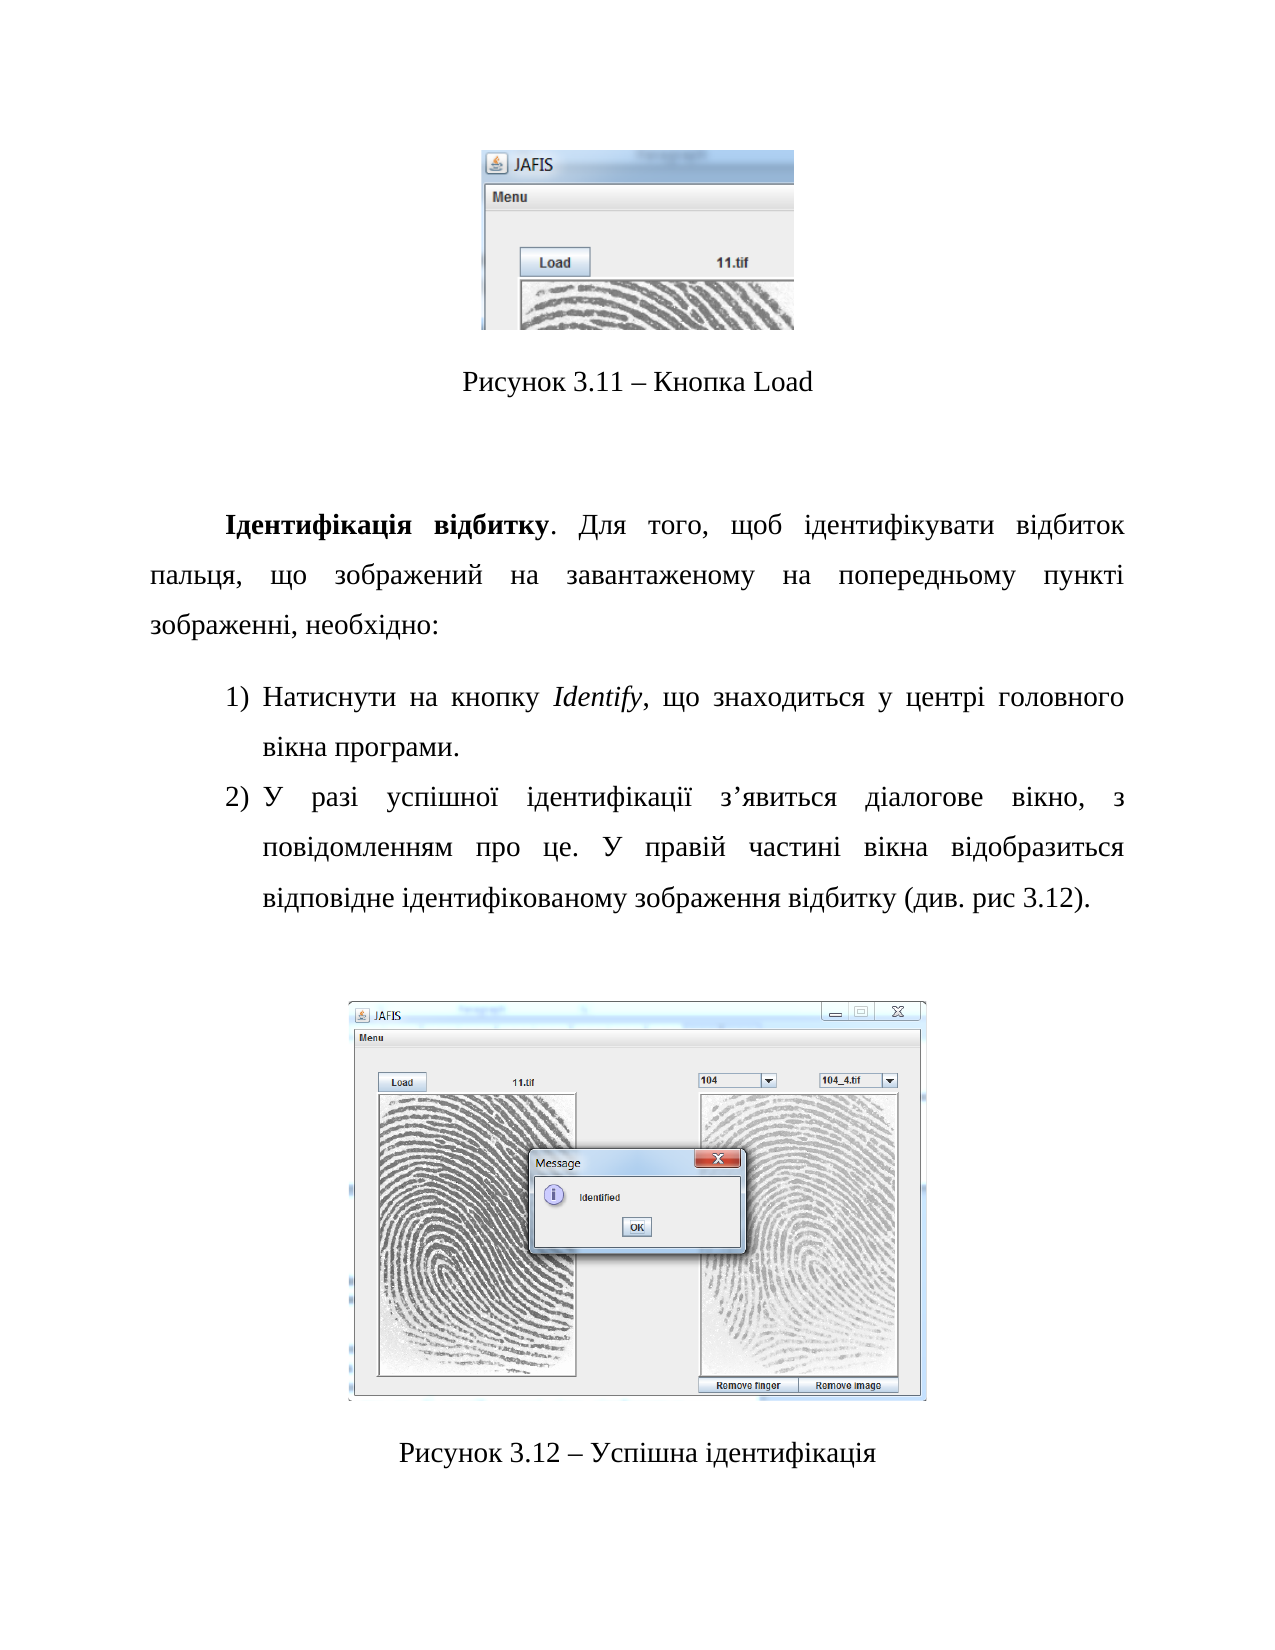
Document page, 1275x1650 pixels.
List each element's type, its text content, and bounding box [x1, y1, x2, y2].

picture [481, 150, 794, 330]
text Ідентифікація відбитку. Для того, щоб ідентифікувати відбиток пальця, що зображений на завантаженому на попередньому пункті зображенні, необхідно: [150, 507, 1125, 641]
picture [348, 1001, 927, 1401]
list Натиснути на кнопку Identify, що знаходиться у центрі головного вікна програми. [225, 679, 1125, 762]
list У разі успішної ідентифікації з’явиться діалогове вікно, з повідомленням про це. У правій частині вікна відобразиться відповідне ідентифікованому зображення відбитку (див. рис 3.12). [225, 779, 1125, 913]
text Рисунок 3.12 – Успішна ідентифікація [150, 1435, 1125, 1468]
list Рисунок 3.11 – Кнопка Load [150, 364, 1125, 398]
